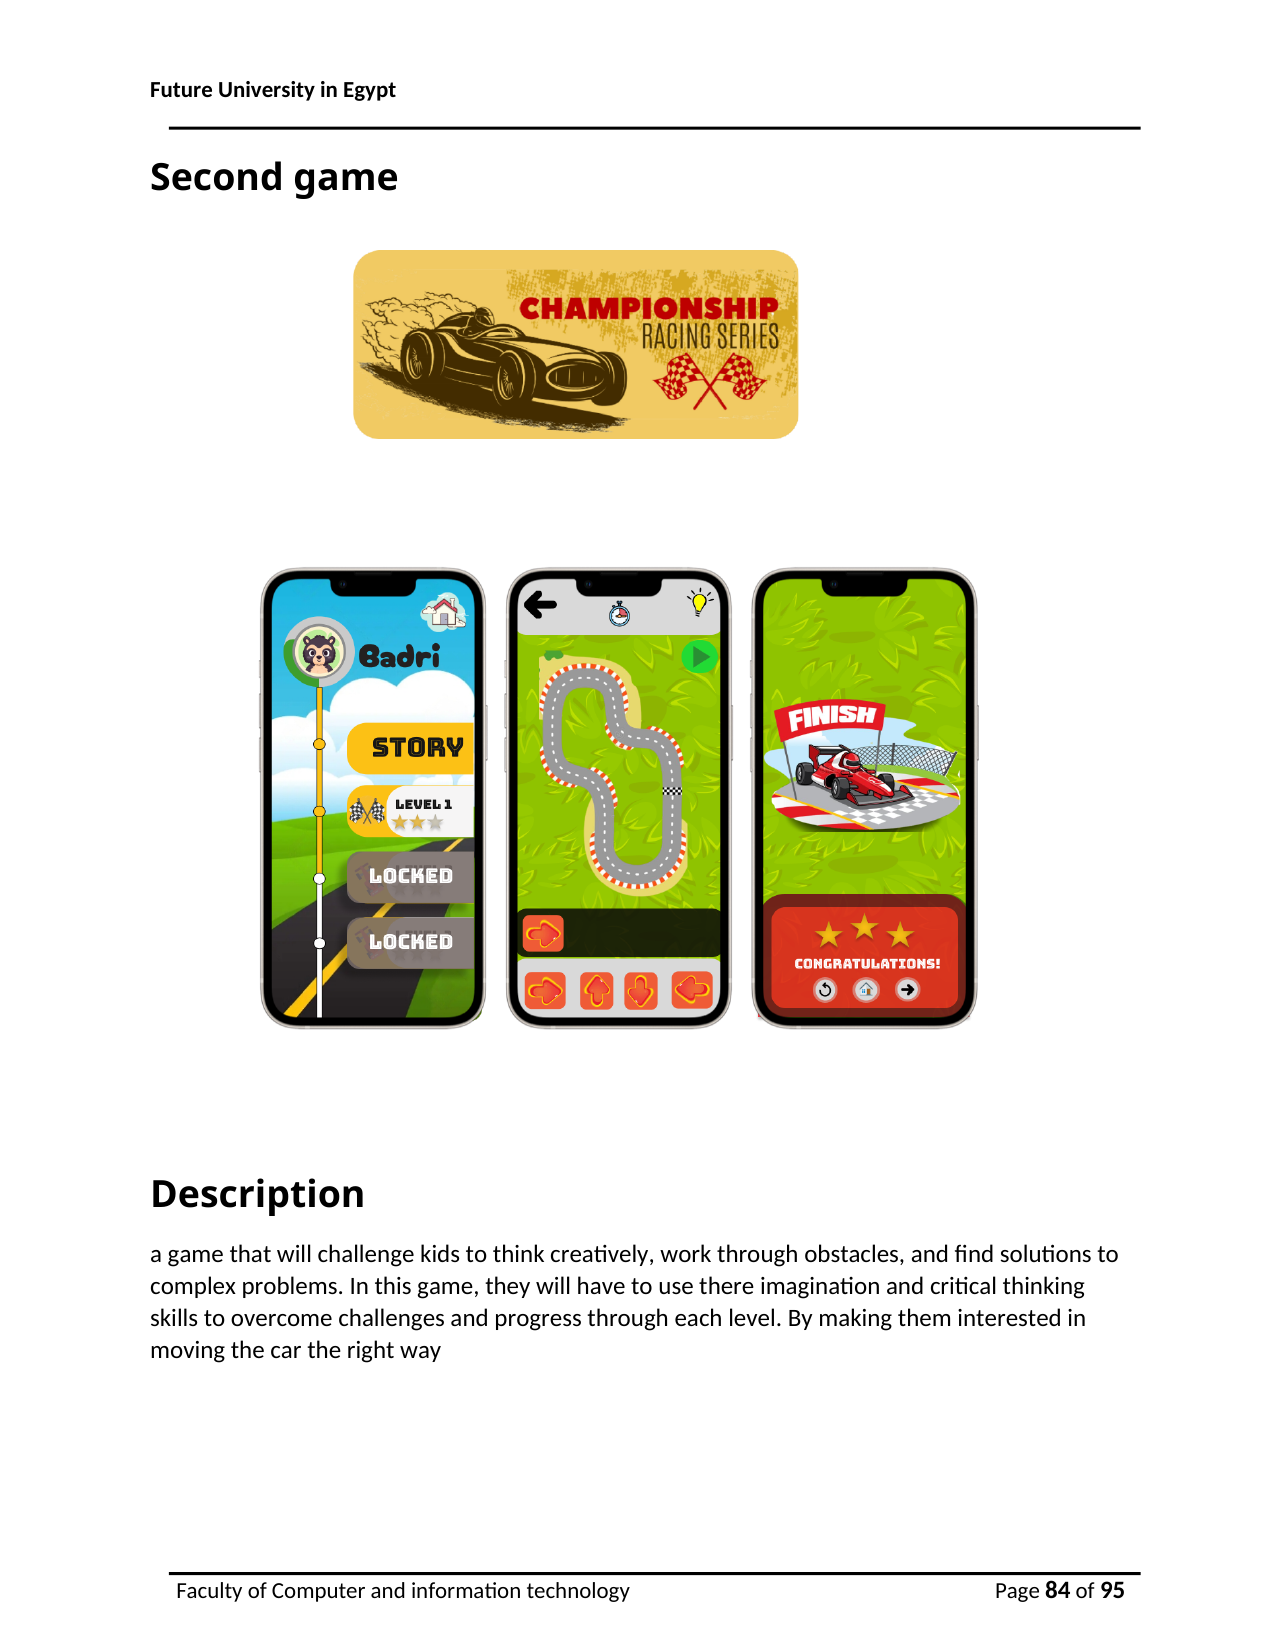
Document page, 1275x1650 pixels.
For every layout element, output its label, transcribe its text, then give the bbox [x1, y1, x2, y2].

text Second game [150, 150, 1125, 201]
text a game that will challenge kids to think creatively, work through obstacles, and find solutions to complex problems. In this game, they will have to use there imagination and critical thinking skills to overcome challenges and progress through each level. By making them interested in moving the car the right way [150, 1238, 1125, 1365]
text Description [150, 1167, 1125, 1218]
picture [257, 566, 980, 1030]
picture [353, 250, 799, 439]
